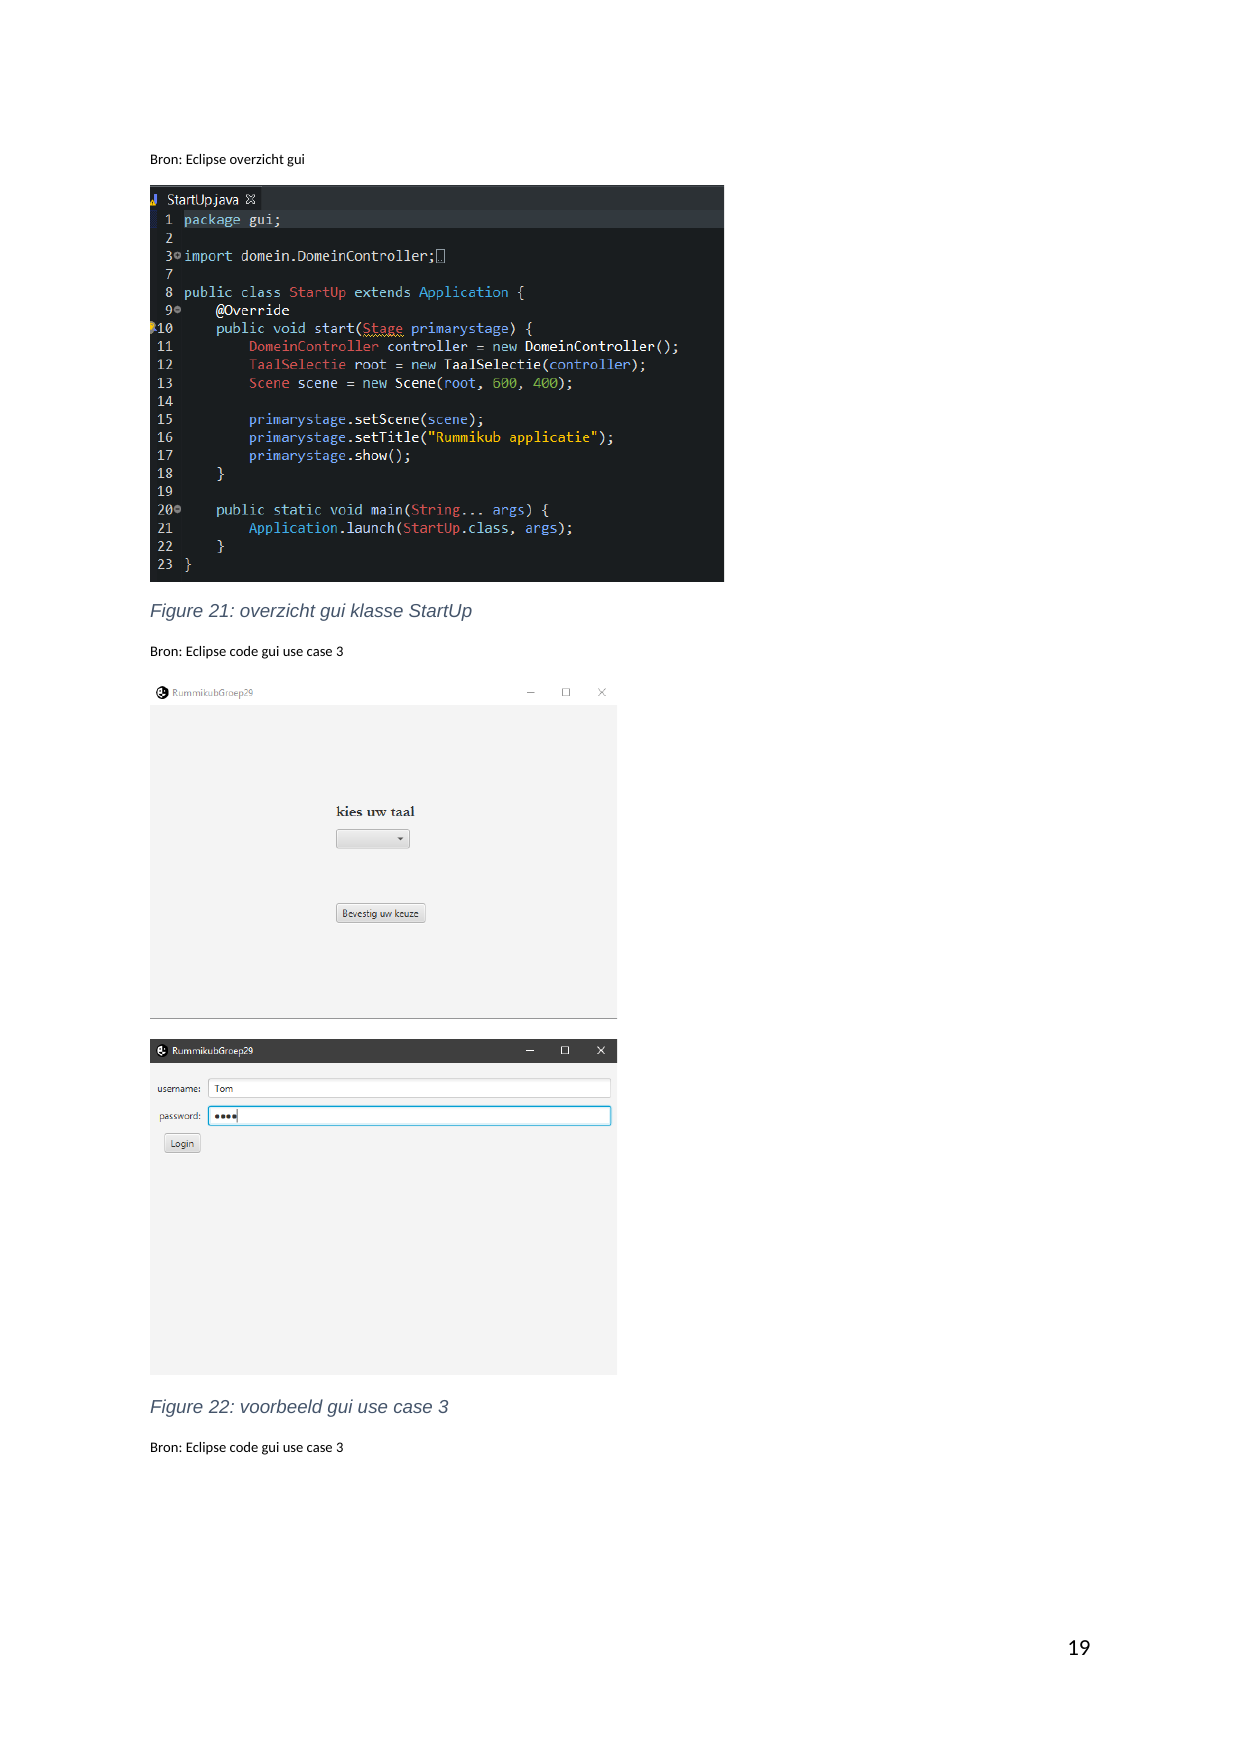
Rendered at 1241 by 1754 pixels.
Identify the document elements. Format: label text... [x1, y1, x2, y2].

text Bron: Eclipse code gui use case 3 [150, 643, 1090, 661]
text Figure 22: voorbeeld gui use case 3 [150, 1395, 1090, 1417]
picture [150, 1039, 618, 1375]
text Bron: Eclipse overzicht gui [150, 150, 1090, 168]
text Figure 21: overzicht gui klasse StartUp [150, 600, 1090, 622]
picture [150, 185, 725, 582]
text Bron: Eclipse code gui use case 3 [150, 1438, 1090, 1456]
picture [150, 681, 618, 1019]
